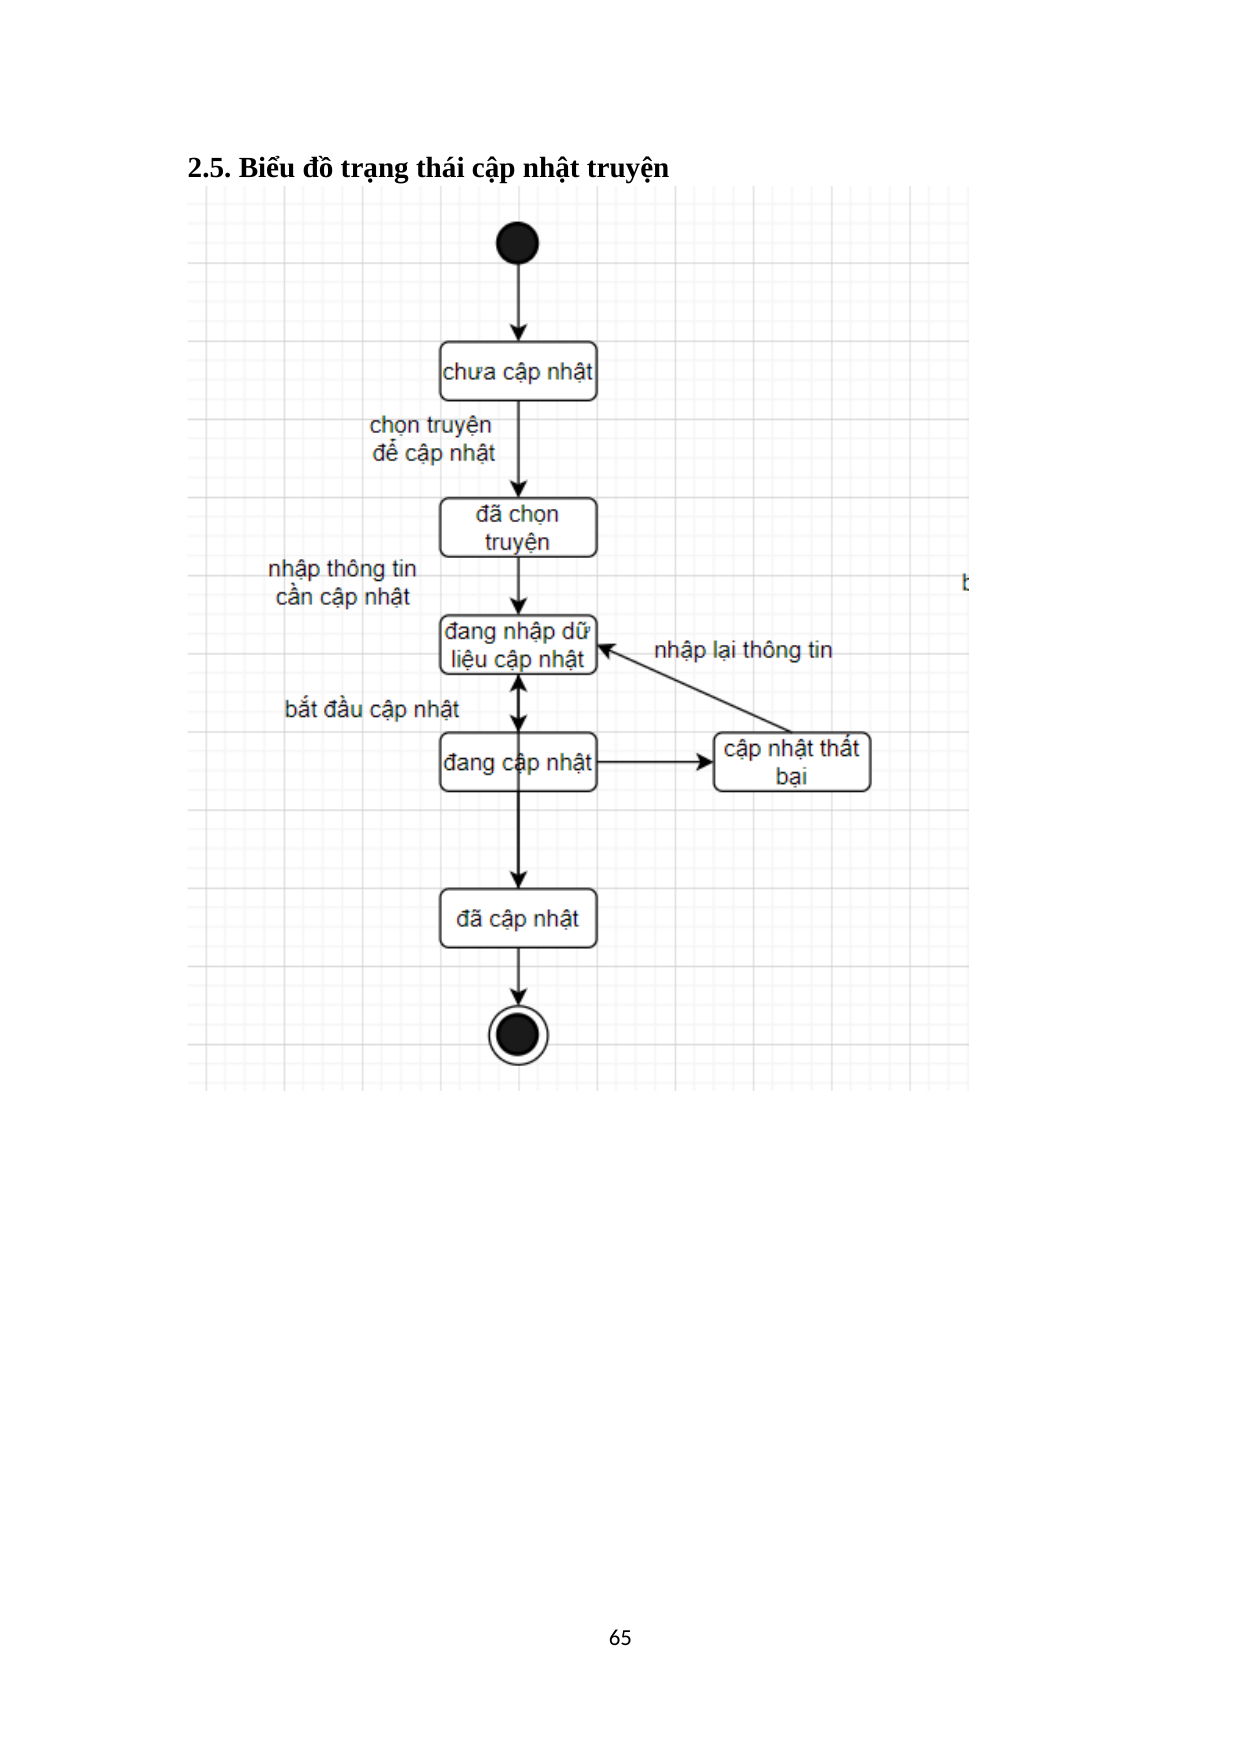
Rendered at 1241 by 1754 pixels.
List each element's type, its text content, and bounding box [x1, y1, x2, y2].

subtitle 2.5. Biểu đồ trạng thái cập nhật truyện [150, 150, 1090, 183]
picture [187, 186, 969, 1091]
